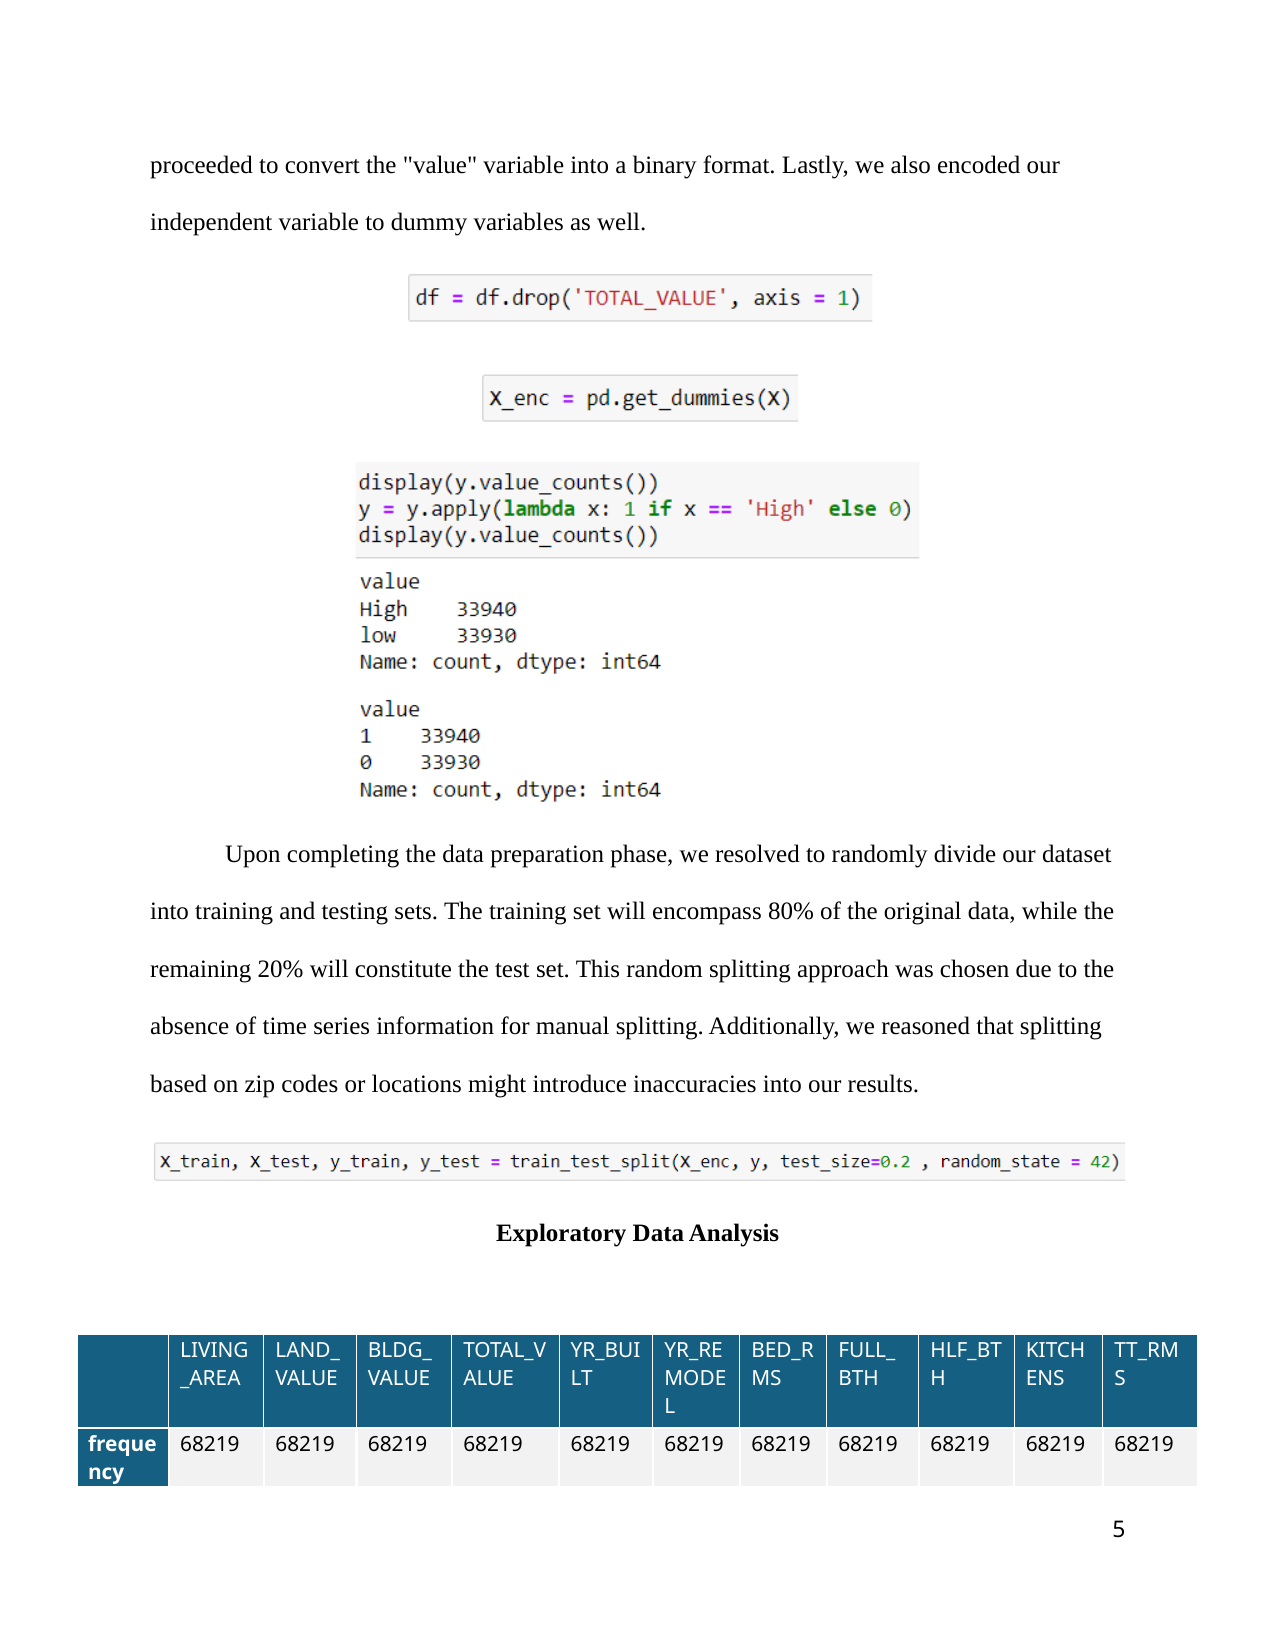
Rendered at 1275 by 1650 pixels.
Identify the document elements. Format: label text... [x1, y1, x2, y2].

picture [476, 362, 799, 432]
picture [402, 265, 873, 332]
table_header YR_REMODEL [653, 1335, 739, 1427]
picture [150, 1126, 1125, 1189]
table_cell 68219 [741, 1429, 826, 1486]
table_cell 68219 [828, 1429, 918, 1486]
table_header HLF_BTH [919, 1335, 1014, 1427]
table_cell 68219 [358, 1429, 451, 1486]
table_cell 68219 [654, 1429, 739, 1486]
table_cell 68219 [920, 1429, 1013, 1486]
table_header [78, 1335, 168, 1427]
table_cell 68219 [170, 1429, 263, 1486]
table_header LAND_VALUE [264, 1335, 356, 1427]
table_header TT_RMS [1103, 1335, 1197, 1427]
text Exploratory Data Analysis [150, 1189, 1125, 1246]
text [150, 150, 1125, 236]
table_cell 68219 [265, 1429, 355, 1486]
table_header LIVING_AREA [169, 1335, 263, 1427]
table_cell frequency [78, 1429, 168, 1486]
table_cell 68219 [1104, 1429, 1197, 1486]
picture [355, 462, 920, 808]
table_header BED_RMS [740, 1335, 826, 1427]
table_header FULL_BTH [827, 1335, 918, 1427]
table_header KITCHENS [1015, 1335, 1102, 1427]
table_header BLDG_VALUE [357, 1335, 451, 1427]
table_cell 68219 [453, 1429, 558, 1486]
table_header YR_BUILT [560, 1335, 652, 1427]
table_cell 68219 [1015, 1429, 1102, 1486]
text Upon completing the data preparation phase, we resolved to randomly divide our dataset into training and testing sets. The training set will encompass 80% of the original data, while the remaining 20% will constitute the test set. This random splitting approach was chosen due to the absence of time series information for manual splitting. Additionally, we reasoned that splitting based on zip codes or locations might introduce inaccuracies into our results. [150, 839, 1125, 1098]
table_cell 68219 [560, 1429, 652, 1486]
table_header TOTAL_VALUE [452, 1335, 559, 1427]
